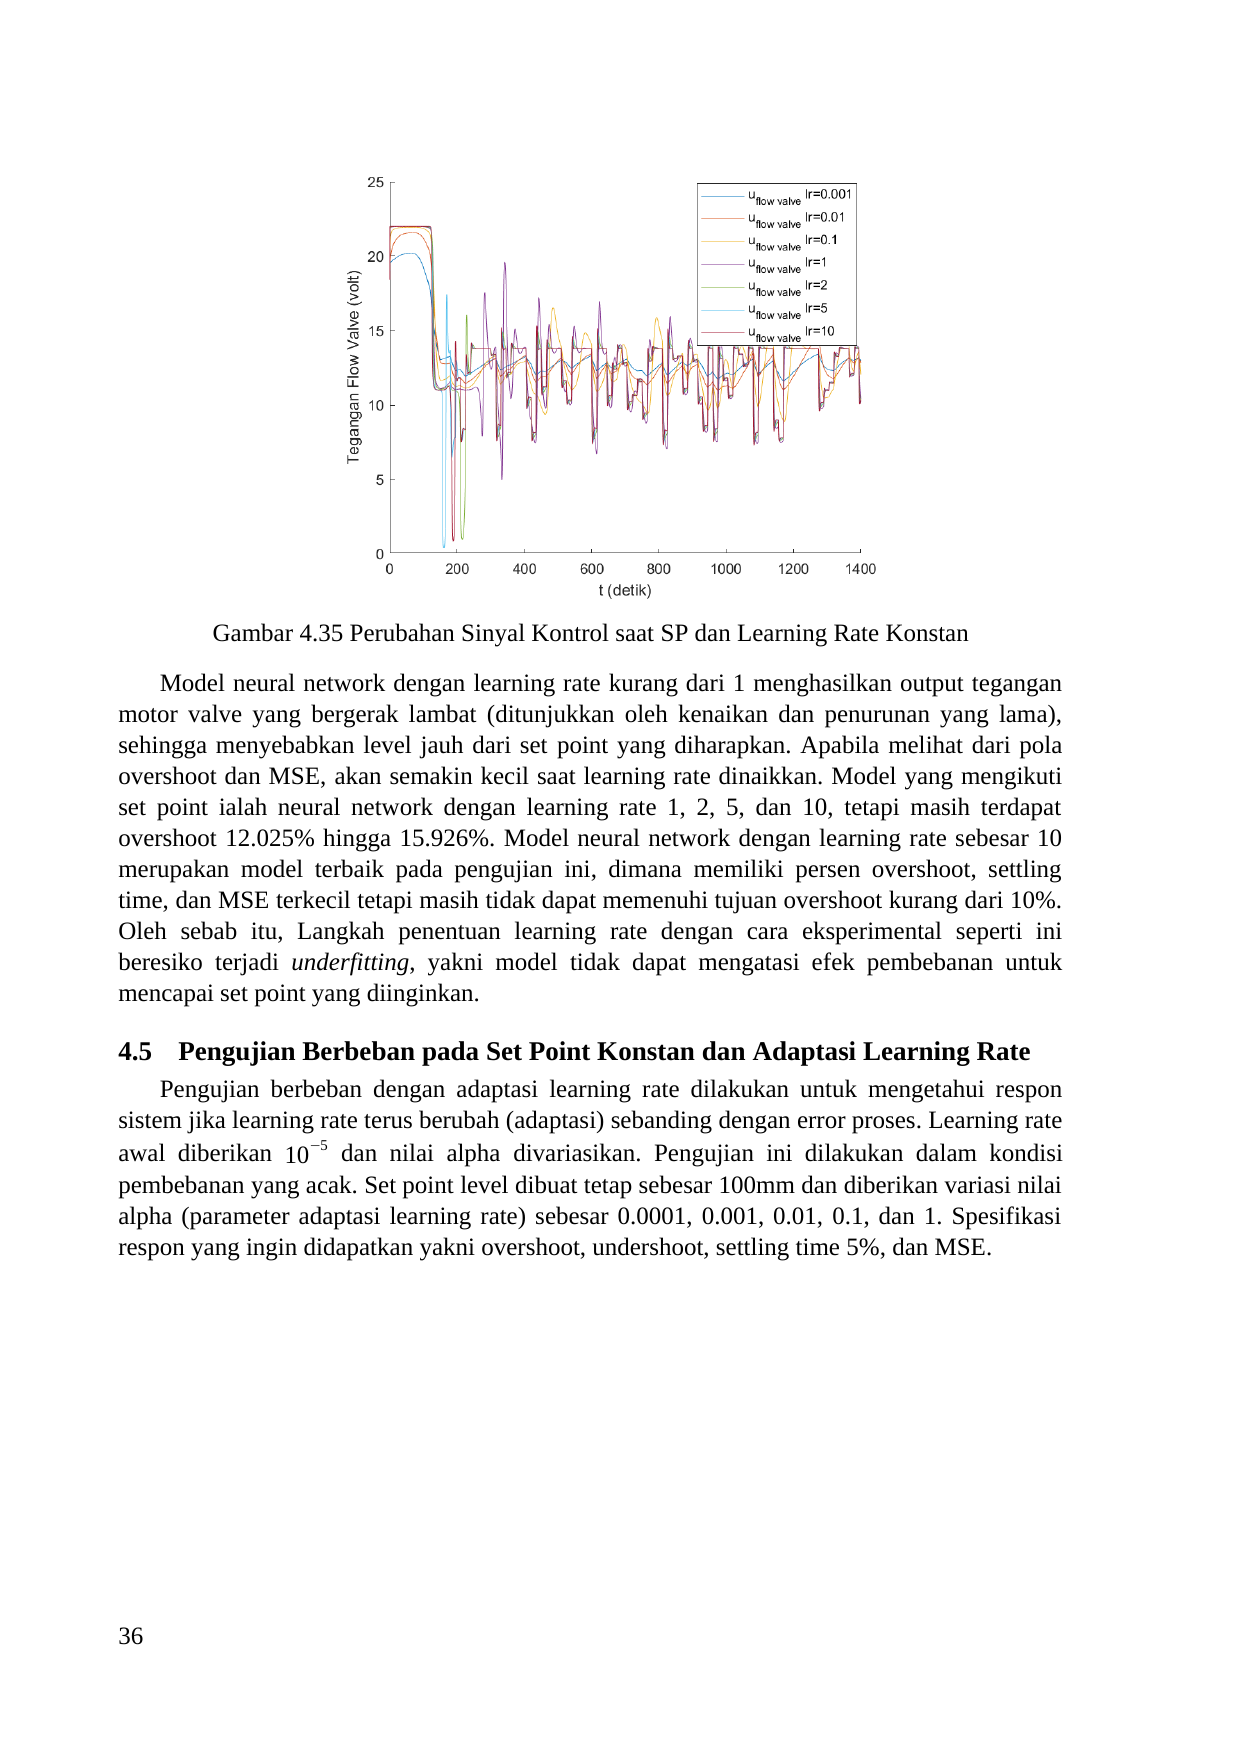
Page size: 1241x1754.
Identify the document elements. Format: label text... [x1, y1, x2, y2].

text Model neural network dengan learning rate kurang dari 1 menghasilkan output tegangan motor valve yang bergerak lambat (ditunjukkan oleh kenaikan dan penurunan yang lama), sehingga menyebabkan level jauh dari set point yang diharapkan. Apabila melihat dari pola overshoot dan MSE, akan semakin kecil saat learning rate dinaikkan. Model yang mengikuti set point ialah neural network dengan learning rate 1, 2, 5, dan 10, tetapi masih terdapat overshoot 12.025% hingga 15.926%. Model neural network dengan learning rate sebesar 10 merupakan model terbaik pada pengujian ini, dimana memiliki persen overshoot, settling time, dan MSE terkecil tetapi masih tidak dapat memenuhi tujuan overshoot kurang dari 10%. Oleh sebab itu, Langkah penentuan learning rate dengan cara eksperimental seperti ini beresiko terjadi underfitting, yakni model tidak dapat mengatasi efek pembebanan untuk mencapai set point yang diinginkan. [118, 668, 1063, 1007]
text Pengujian berbeban dengan adaptasi learning rate dilakukan untuk mengetahui respon sistem jika learning rate terus berubah (adaptasi) sebanding dengan error proses. Learning rate awal diberikan dan nilai alpha divariasikan. Pengujian ini dilakukan dalam kondisi pembebanan yang acak. Set point level dibuat tetap sebesar 100mm dan diberikan variasi nilai alpha (parameter adaptasi learning rate) sebesar 0.0001, 0.001, 0.01, 0.1, dan 1. Spesifikasi respon yang ingin didapatkan yakni overshoot, undershoot, settling time 5%, dan MSE. [118, 1074, 1063, 1261]
subtitle Pengujian Berbeban pada Set Point Konstan dan Adaptasi Learning Rate [118, 1034, 1063, 1066]
picture [345, 177, 877, 600]
